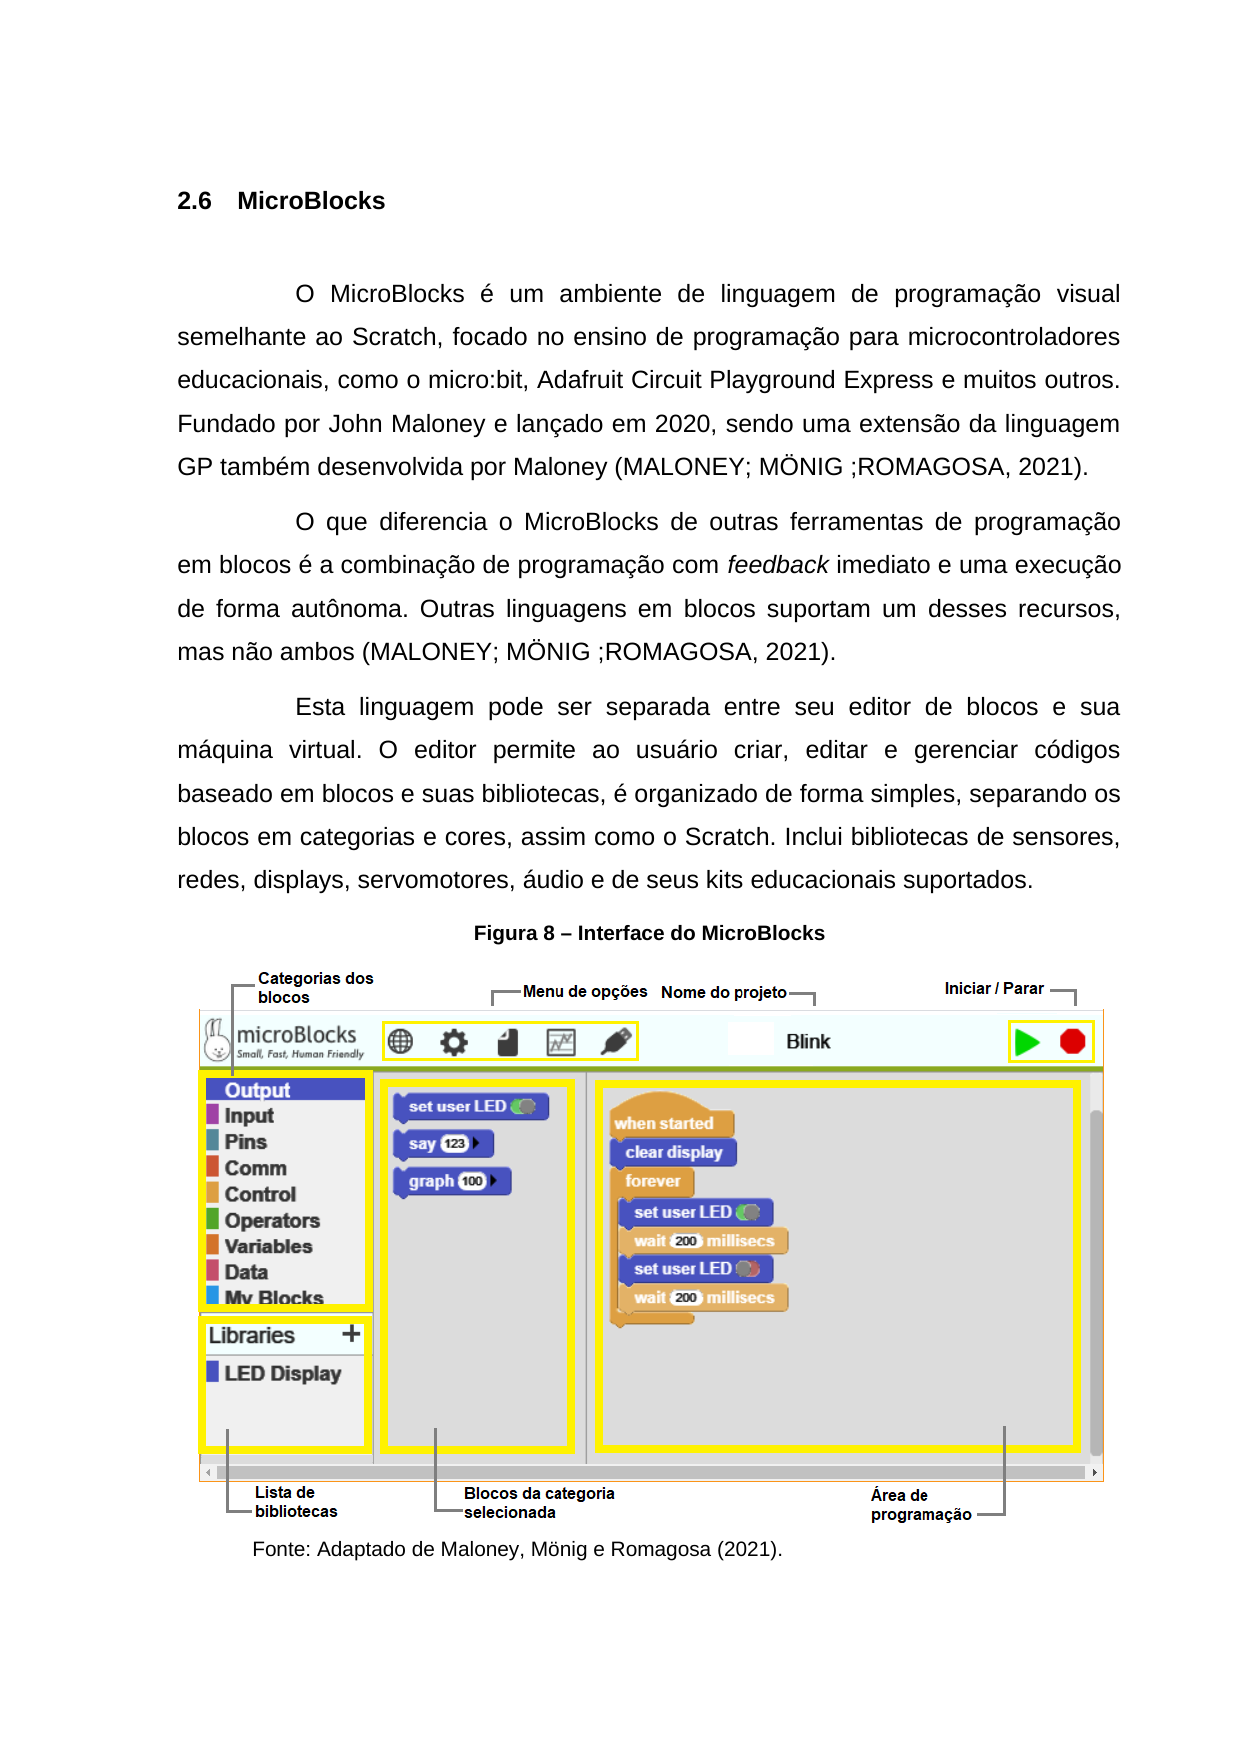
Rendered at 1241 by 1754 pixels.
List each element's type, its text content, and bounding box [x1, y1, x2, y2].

text Fonte: Adaptado de Maloney, Mönig e Romagosa (2021). [177, 1537, 1122, 1561]
subtitle MicroBlocks [177, 186, 1122, 215]
text Esta linguagem pode ser separada entre seu editor de blocos e sua máquina virtual. O editor permite ao usuário criar, editar e gerenciar códigos baseado em blocos e suas bibliotecas, é organizado de forma simples, separando os blocos em categorias e cores, assim como o Scratch. Inclui bibliotecas de sensores, redes, displays, servomotores, áudio e de seus kits educacionais suportados. [177, 692, 1122, 894]
text O que diferencia o MicroBlocks de outras ferramentas de programação em blocos é a combinação de programação com feedback imediato e uma execução de forma autônoma. Outras linguagens em blocos suportam um desses recursos, mas não ambos (MALONEY; MÖNIG ;ROMAGOSA, 2021). [177, 507, 1122, 666]
text O MicroBlocks é um ambiente de linguagem de programação visual semelhante ao Scratch, focado no ensino de programação para microcontroladores educacionais, como o micro:bit, Adafruit Circuit Playground Express e muitos outros. Fundado por John Maloney e lançado em 2020, sendo uma extensão da linguagem GP também desenvolvida por Maloney (MALONEY; MÖNIG ;ROMAGOSA, 2021). [177, 279, 1122, 481]
picture [191, 969, 1108, 1525]
text Figura 8 – Interface do MicroBlocks [177, 921, 1122, 944]
